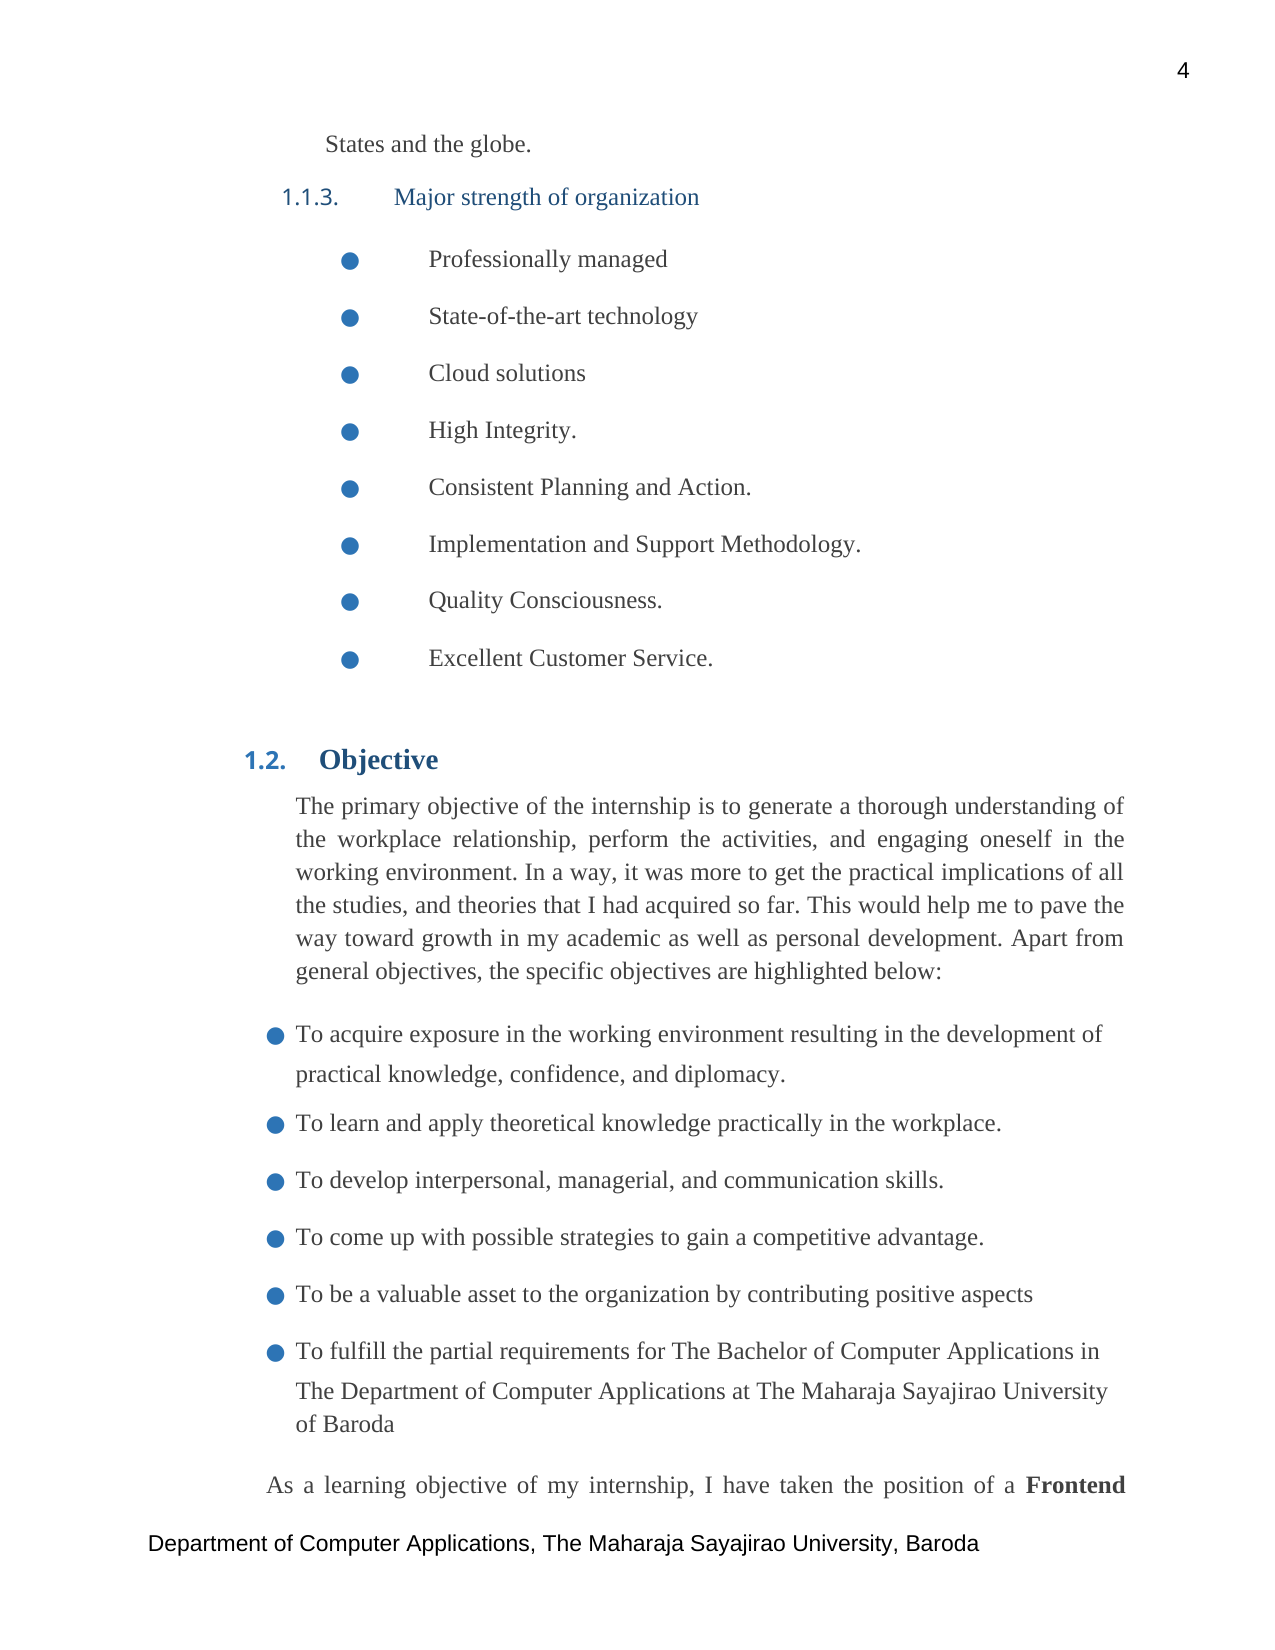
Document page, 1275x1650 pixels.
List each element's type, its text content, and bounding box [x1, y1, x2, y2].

list To come up with possible strategies to gain a competitive advantage. [265, 1212, 1189, 1259]
list To be a valuable asset to the organization by contributing positive aspects [265, 1268, 1189, 1316]
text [266, 1470, 1126, 1499]
list Consistent Planning and Action. [340, 461, 1189, 508]
list Cloud solutions [340, 347, 1189, 394]
list Implementation and Support Methodology. [340, 518, 1189, 565]
list To learn and apply theoretical knowledge practically in the workplace. [265, 1098, 1189, 1144]
subtitle Objective [243, 742, 1189, 777]
list State-of-the-art technology [340, 290, 1189, 337]
list To acquire exposure in the working environment resulting in the development of practical knowledge, confidence, and diplomacy. [265, 1008, 1125, 1087]
list To develop interpersonal, managerial, and communication skills. [265, 1154, 1189, 1202]
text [325, 129, 1126, 158]
list High Integrity. [340, 404, 1189, 451]
text The primary objective of the internship is to generate a thorough understanding of the workplace relationship, perform the activities, and engaging oneself in the working environment. In a way, it was more to get the practical implications of all the studies, and theories that I had acquired so far. This would help me to pave the way toward growth in my academic as well as personal development. Apart from general objectives, the specific objectives are highlighted below: [295, 791, 1125, 985]
list Excellent Customer Service. [340, 632, 1189, 679]
list Quality Consciousness. [340, 575, 1189, 622]
subtitle Major strength of organization [281, 181, 1189, 212]
list To fulfill the partial requirements for The Bachelor of Computer Applications in The Department of Computer Applications at The Maharaja Sayajirao University of Baroda [265, 1326, 1120, 1437]
list Professionally managed [340, 233, 1189, 280]
